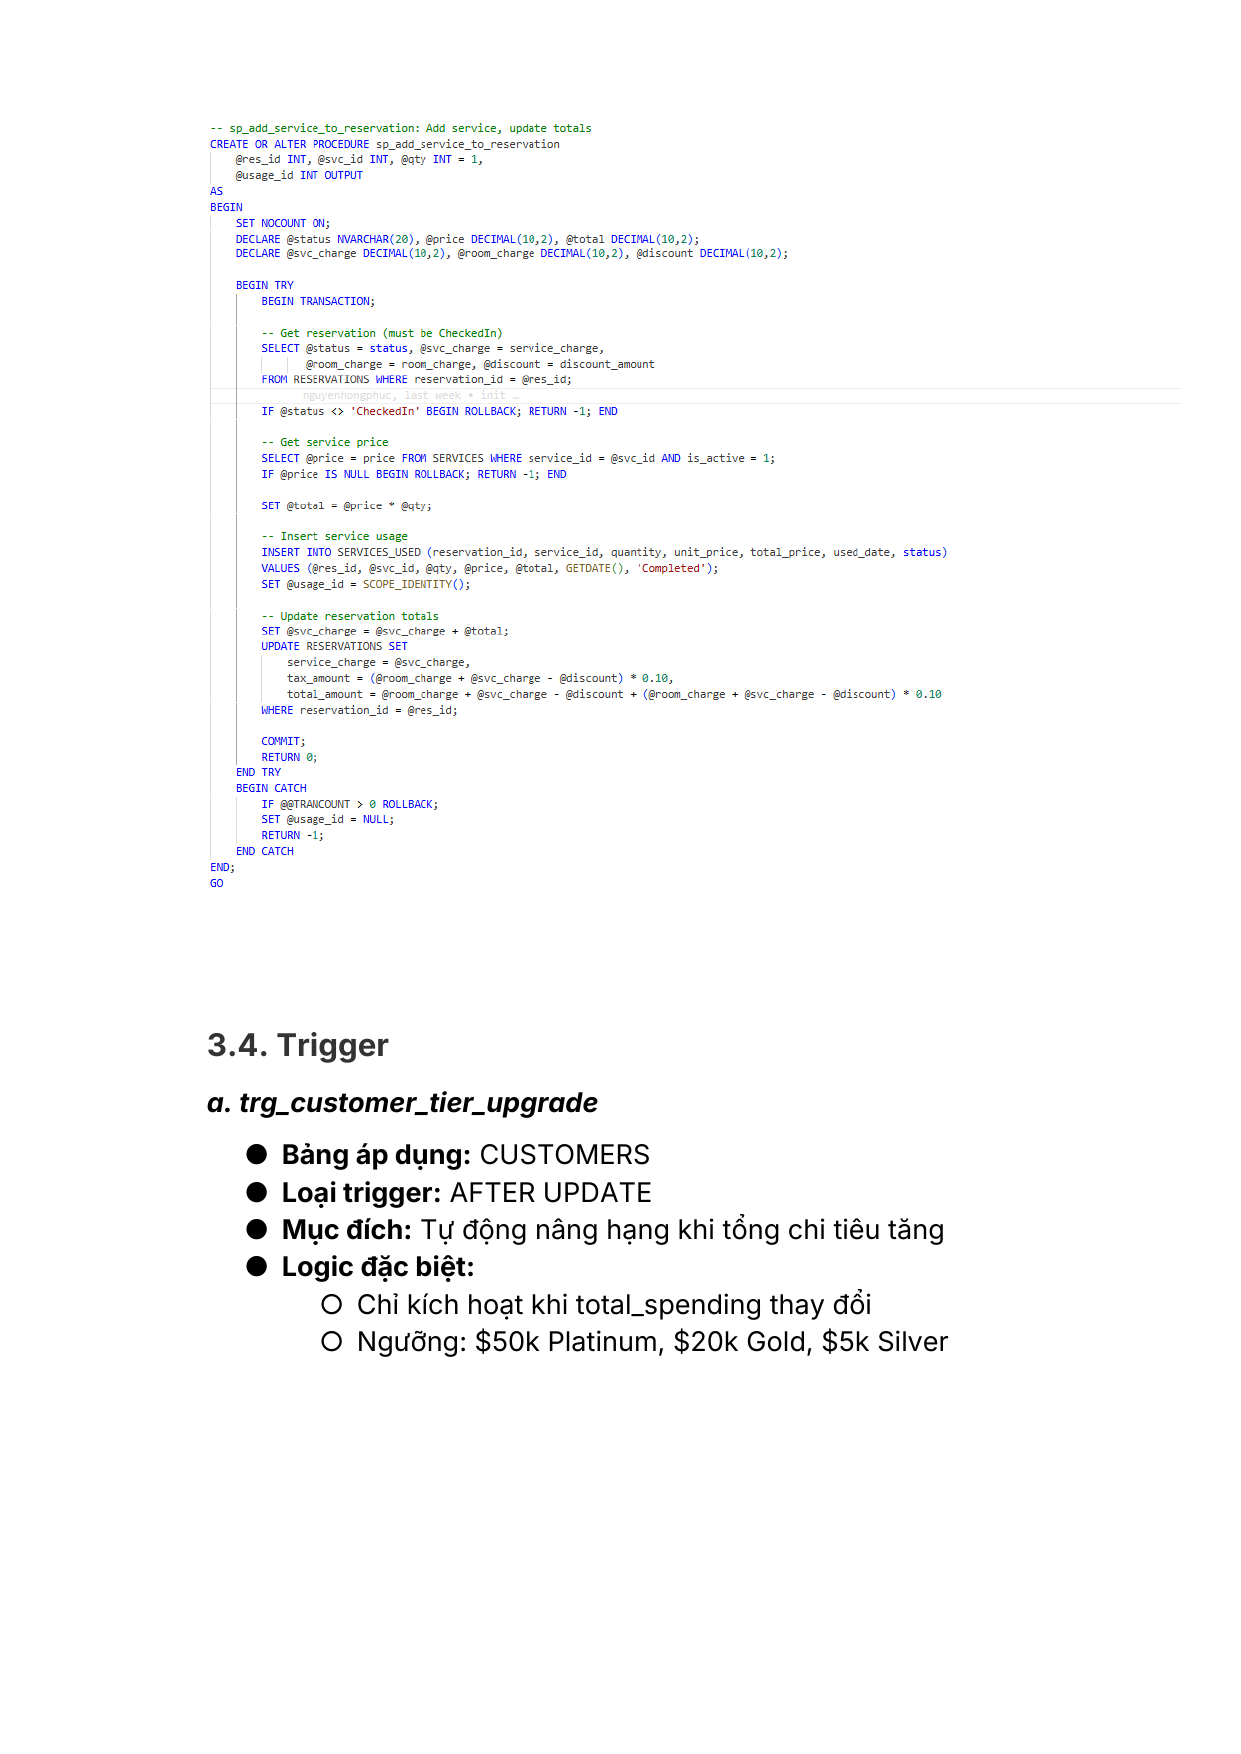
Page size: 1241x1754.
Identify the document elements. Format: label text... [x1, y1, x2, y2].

subtitle a. trg_customer_tier_upgrade [207, 1086, 1137, 1119]
picture [206, 118, 1182, 893]
list Chỉ kích hoạt khi total_spending thay đổi [319, 1288, 1137, 1321]
list Bảng áp dụng: CUSTOMERS [244, 1138, 1137, 1171]
list Loại trigger: AFTER UPDATE [244, 1176, 1137, 1209]
list Logic đặc biệt: [244, 1251, 1137, 1283]
subtitle 3.4. Trigger [207, 1026, 1137, 1063]
list Mục đích: Tự động nâng hạng khi tổng chi tiêu tăng [244, 1213, 1137, 1246]
list Ngưỡng: $50k Platinum, $20k Gold, $5k Silver [319, 1325, 1137, 1358]
